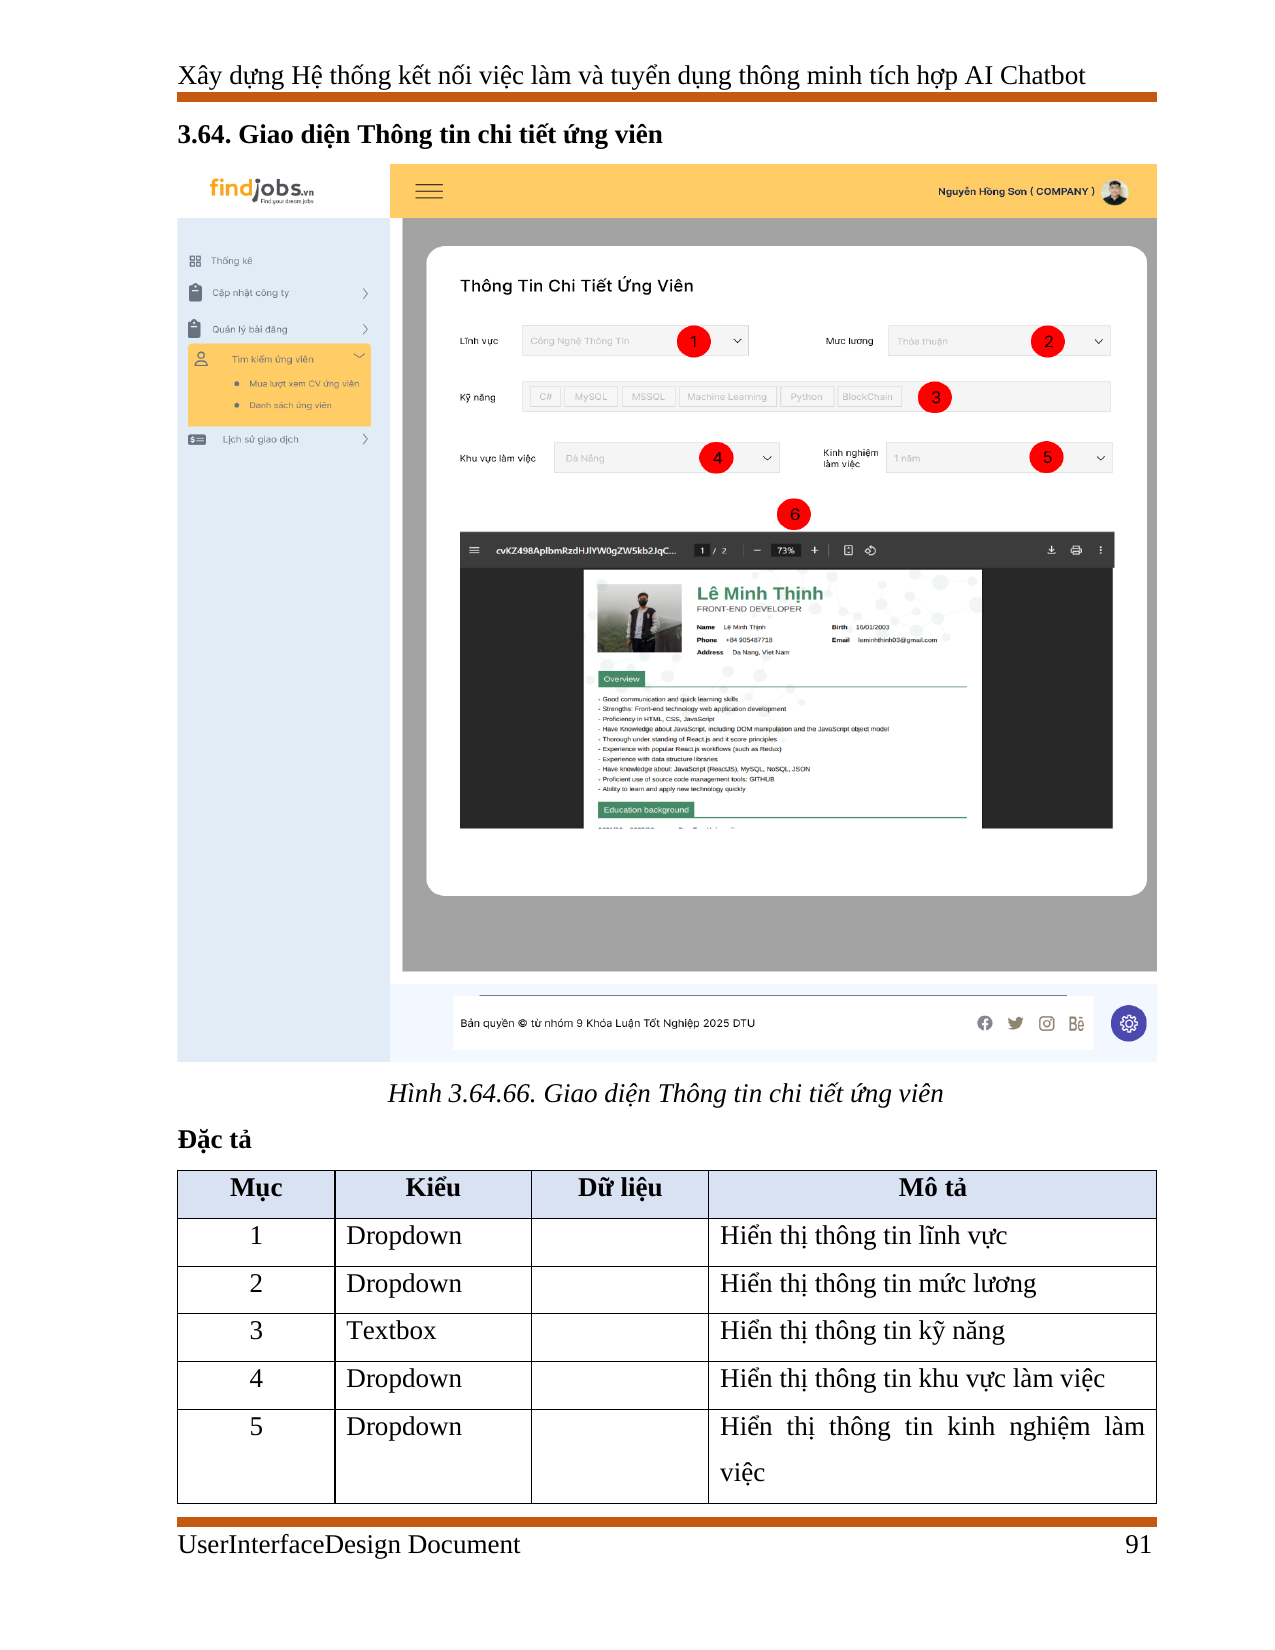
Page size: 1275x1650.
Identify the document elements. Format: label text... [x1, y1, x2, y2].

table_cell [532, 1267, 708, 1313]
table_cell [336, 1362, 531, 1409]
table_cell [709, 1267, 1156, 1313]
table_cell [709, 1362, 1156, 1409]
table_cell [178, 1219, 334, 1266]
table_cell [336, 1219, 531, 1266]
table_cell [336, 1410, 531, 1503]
text Hình 3.64.66. Giao diện Thông tin chi tiết ứng viên [177, 1077, 1157, 1108]
picture [177, 164, 1157, 1062]
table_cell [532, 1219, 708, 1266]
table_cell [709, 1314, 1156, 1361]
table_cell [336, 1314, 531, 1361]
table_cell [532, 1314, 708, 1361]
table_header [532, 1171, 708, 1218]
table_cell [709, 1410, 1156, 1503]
text Đặc tả [177, 1123, 1157, 1155]
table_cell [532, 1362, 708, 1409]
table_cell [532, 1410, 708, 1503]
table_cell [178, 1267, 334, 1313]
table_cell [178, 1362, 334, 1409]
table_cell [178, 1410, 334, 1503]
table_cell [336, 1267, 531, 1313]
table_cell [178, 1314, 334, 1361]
subtitle 3.64. Giao diện Thông tin chi tiết ứng viên [177, 118, 1157, 149]
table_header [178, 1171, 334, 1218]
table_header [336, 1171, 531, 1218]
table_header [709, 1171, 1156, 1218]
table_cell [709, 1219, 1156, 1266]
